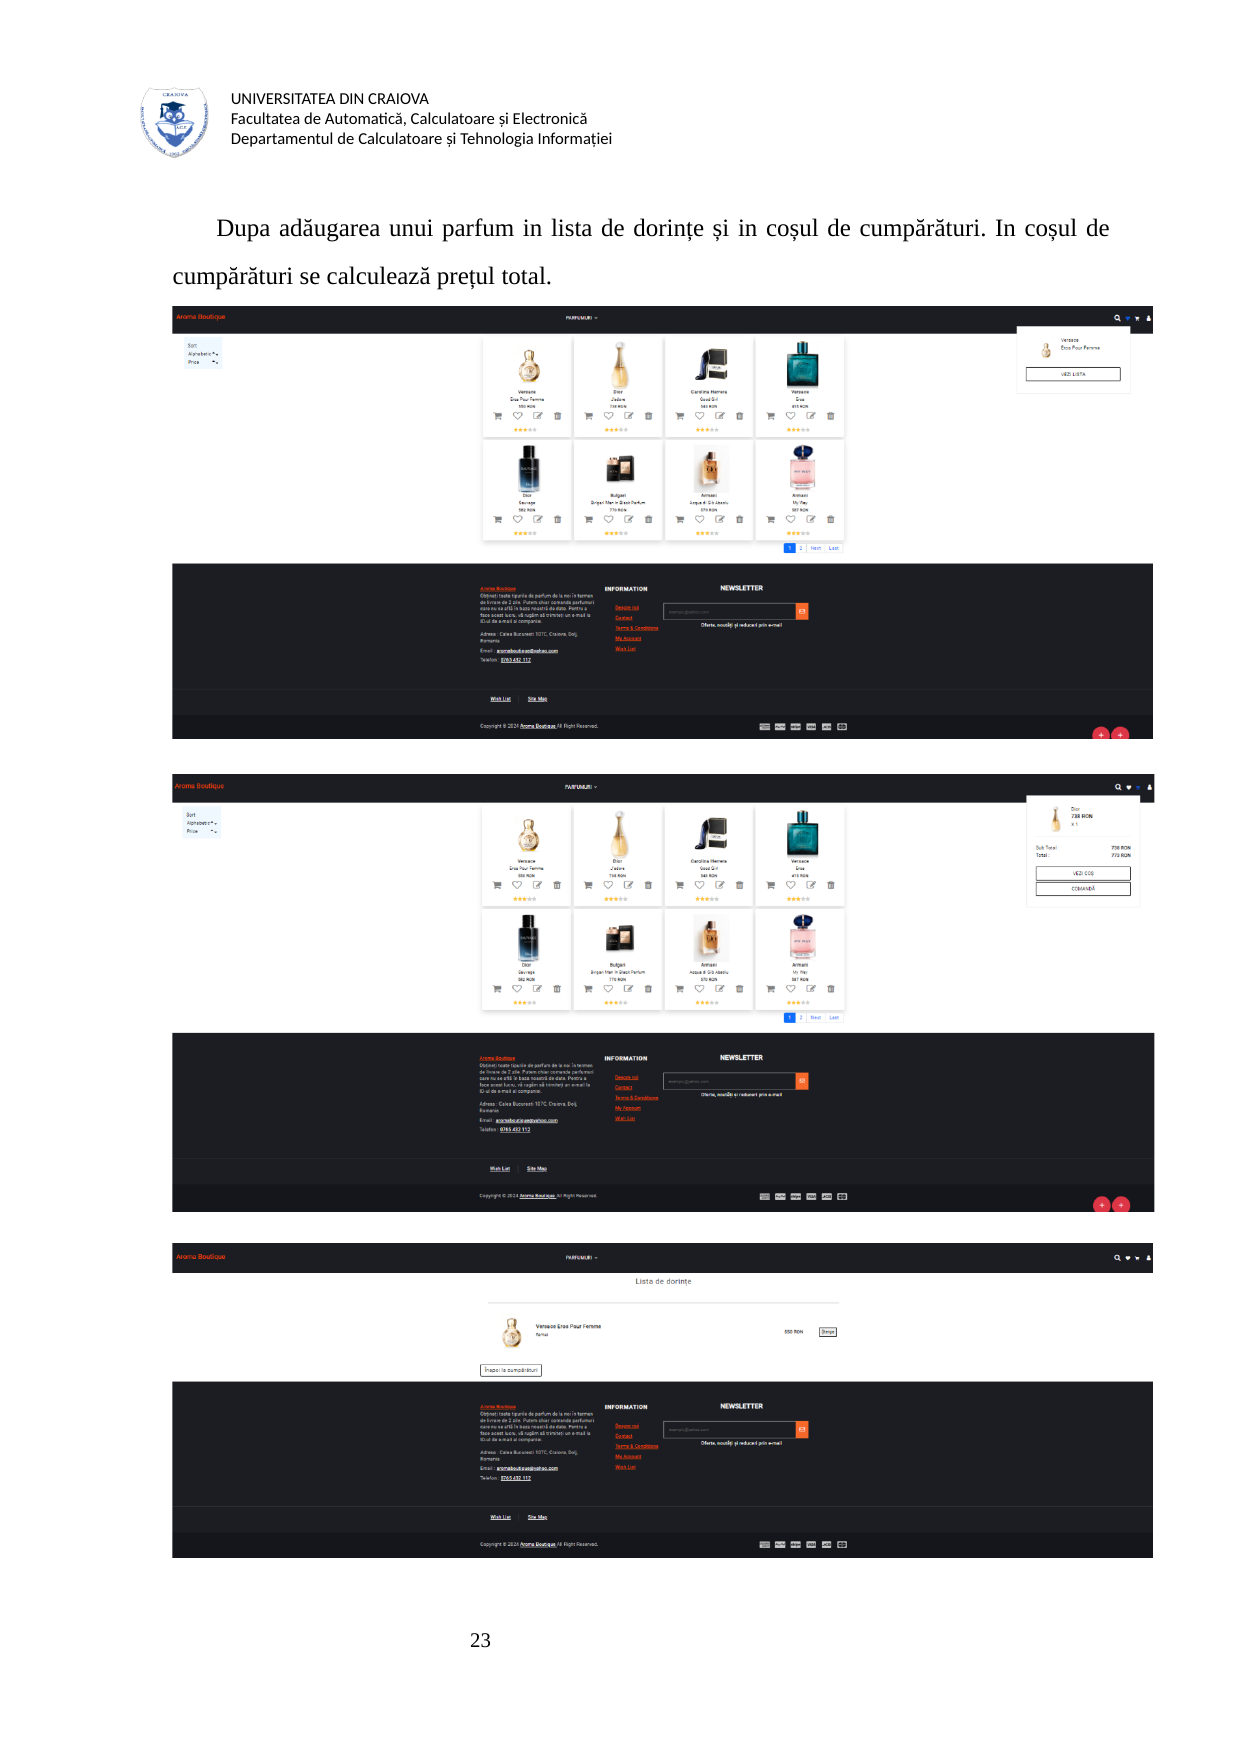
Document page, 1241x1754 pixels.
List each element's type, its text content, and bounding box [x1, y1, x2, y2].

picture [140, 87, 209, 158]
picture [172, 774, 1155, 1212]
text Dupa adăugarea unui parfum in lista de dorințe și in coșul de cumpărături. In coșul de cumpărături se calculează prețul total. [172, 162, 1111, 292]
picture [172, 1243, 1153, 1558]
picture [172, 306, 1153, 739]
